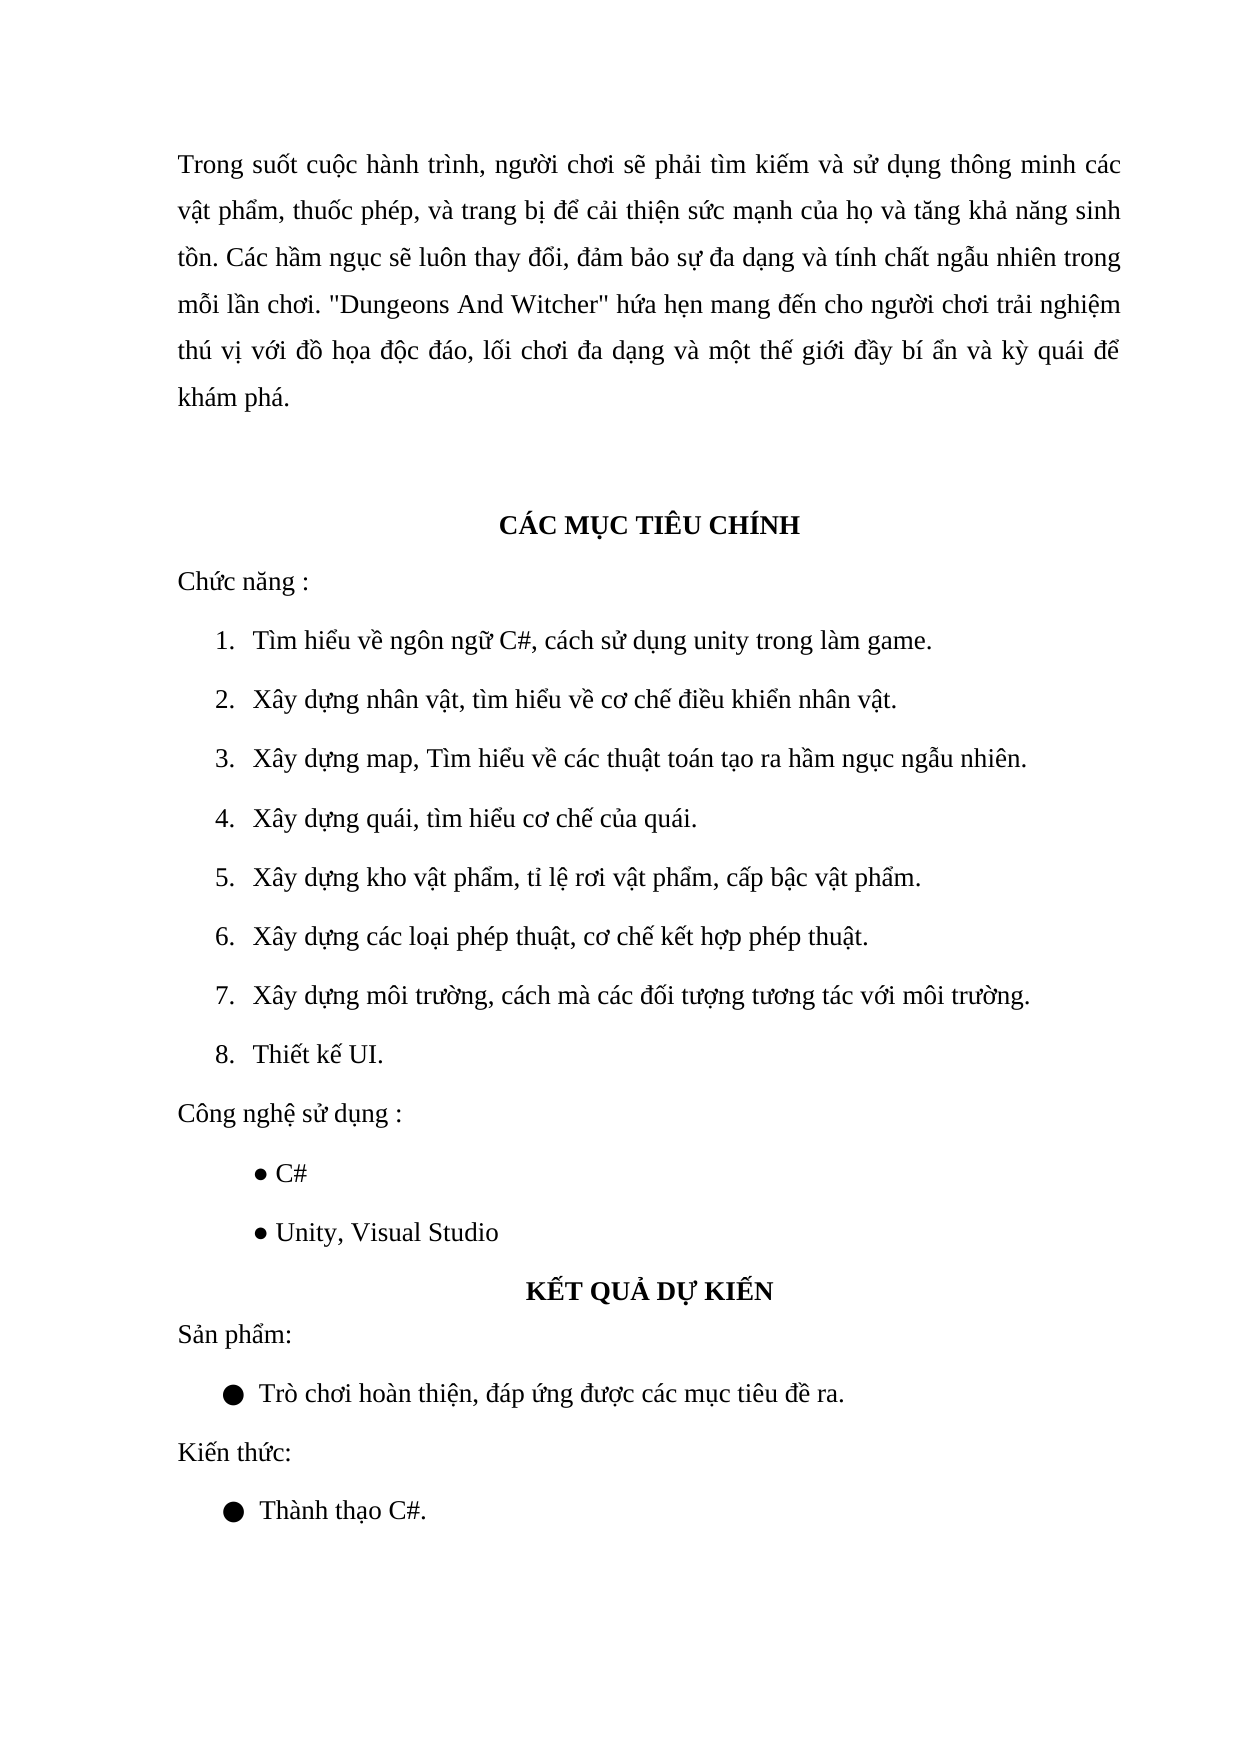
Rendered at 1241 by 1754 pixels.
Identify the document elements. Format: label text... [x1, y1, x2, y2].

text Công nghệ sử dụng : [177, 1097, 1122, 1129]
list Xây dựng môi trường, cách mà các đối tượng tương tác với môi trường. [215, 979, 1122, 1010]
list Xây dựng quái, tìm hiểu cơ chế của quái. [215, 802, 1122, 833]
text Trong suốt cuộc hành trình, người chơi sẽ phải tìm kiếm và sử dụng thông minh các vật phẩm, thuốc phép, và trang bị để cải thiện sức mạnh của họ và tăng khả năng sinh tồn. Các hầm ngục sẽ luôn thay đổi, đảm bảo sự đa dạng và tính chất ngẫu nhiên trong mỗi lần chơi. "Dungeons And Witcher" hứa hẹn mang đến cho người chơi trải nghiệm thú vị với đồ họa độc đáo, lối chơi đa dạng và một thế giới đầy bí ẩn và kỳ quái để khám phá. [177, 148, 1122, 412]
list Tìm hiểu về ngôn ngữ C#, cách sử dụng unity trong làm game. [215, 624, 1122, 655]
text ● Unity, Visual Studio [252, 1216, 1122, 1247]
text CÁC MỤC TIÊU CHÍNH [177, 509, 1122, 540]
text KẾT QUẢ DỰ KIẾN [177, 1275, 1122, 1306]
list Xây dựng map, Tìm hiểu về các thuật toán tạo ra hầm ngục ngẫu nhiên. [215, 742, 1122, 774]
list Thiết kế UI. [215, 1038, 1122, 1069]
list Thành thạo C#. [222, 1479, 1122, 1535]
text Kiến thức: [177, 1436, 1122, 1467]
text Sản phẩm: [177, 1319, 1122, 1350]
list Xây dựng các loại phép thuật, cơ chế kết hợp phép thuật. [215, 920, 1122, 951]
text ● C# [252, 1157, 1122, 1188]
text Chức năng : [177, 565, 1122, 596]
list Trò chơi hoàn thiện, đáp ứng được các mục tiêu đề ra. [221, 1362, 1122, 1418]
list Xây dựng kho vật phẩm, tỉ lệ rơi vật phẩm, cấp bậc vật phẩm. [215, 861, 1122, 892]
list Xây dựng nhân vật, tìm hiểu về cơ chế điều khiển nhân vật. [215, 683, 1122, 714]
